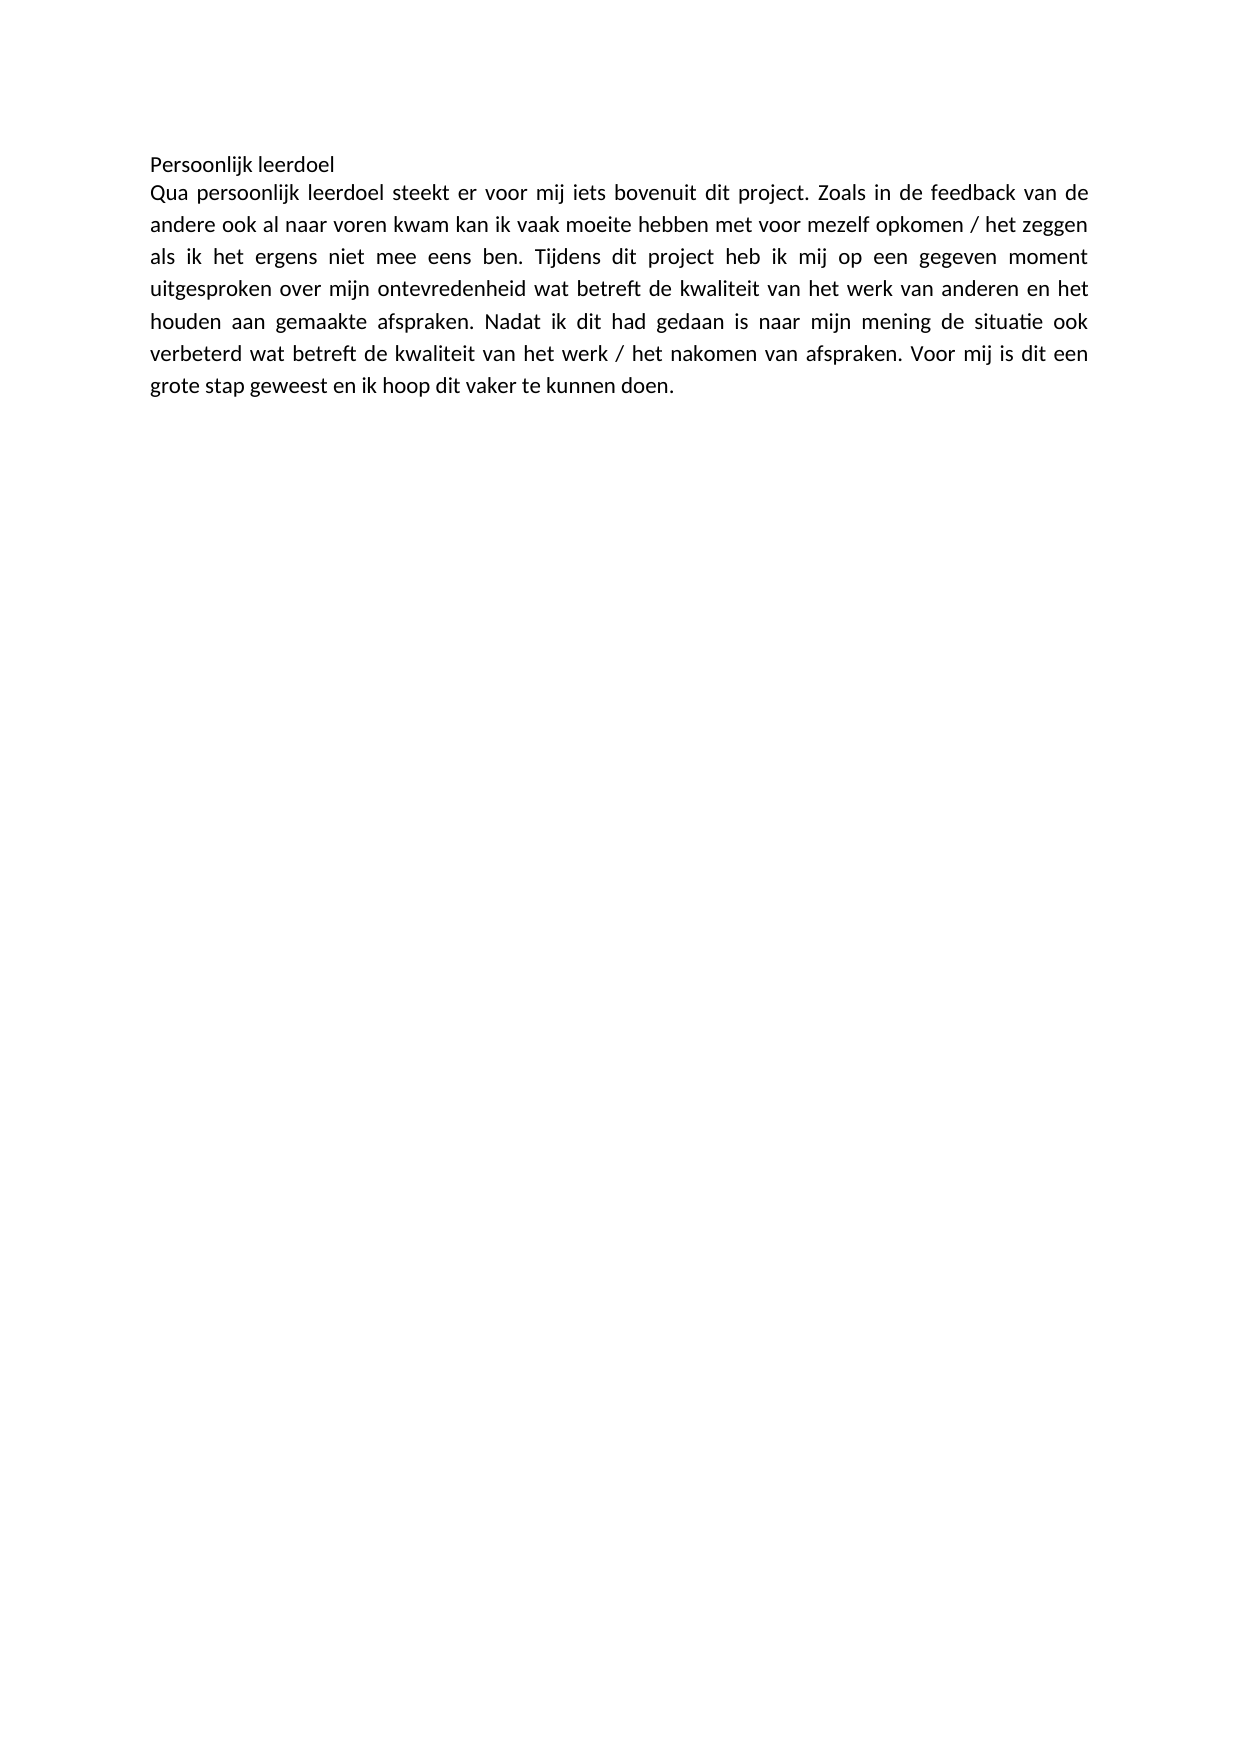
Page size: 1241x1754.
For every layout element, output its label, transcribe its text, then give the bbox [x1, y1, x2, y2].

text Qua persoonlijk leerdoel steekt er voor mij iets bovenuit dit project. Zoals in de feedback van de andere ook al naar voren kwam kan ik vaak moeite hebben met voor mezelf opkomen / het zeggen als ik het ergens niet mee eens ben. Tijdens dit project heb ik mij op een gegeven moment uitgesproken over mijn ontevredenheid wat betreft de kwaliteit van het werk van anderen en het houden aan gemaakte afspraken. Nadat ik dit had gedaan is naar mijn mening de situatie ook verbeterd wat betreft de kwaliteit van het werk / het nakomen van afspraken. Voor mij is dit een grote stap geweest en ik hoop dit vaker te kunnen doen. [150, 178, 1090, 399]
subtitle Persoonlijk leerdoel [150, 150, 1090, 178]
